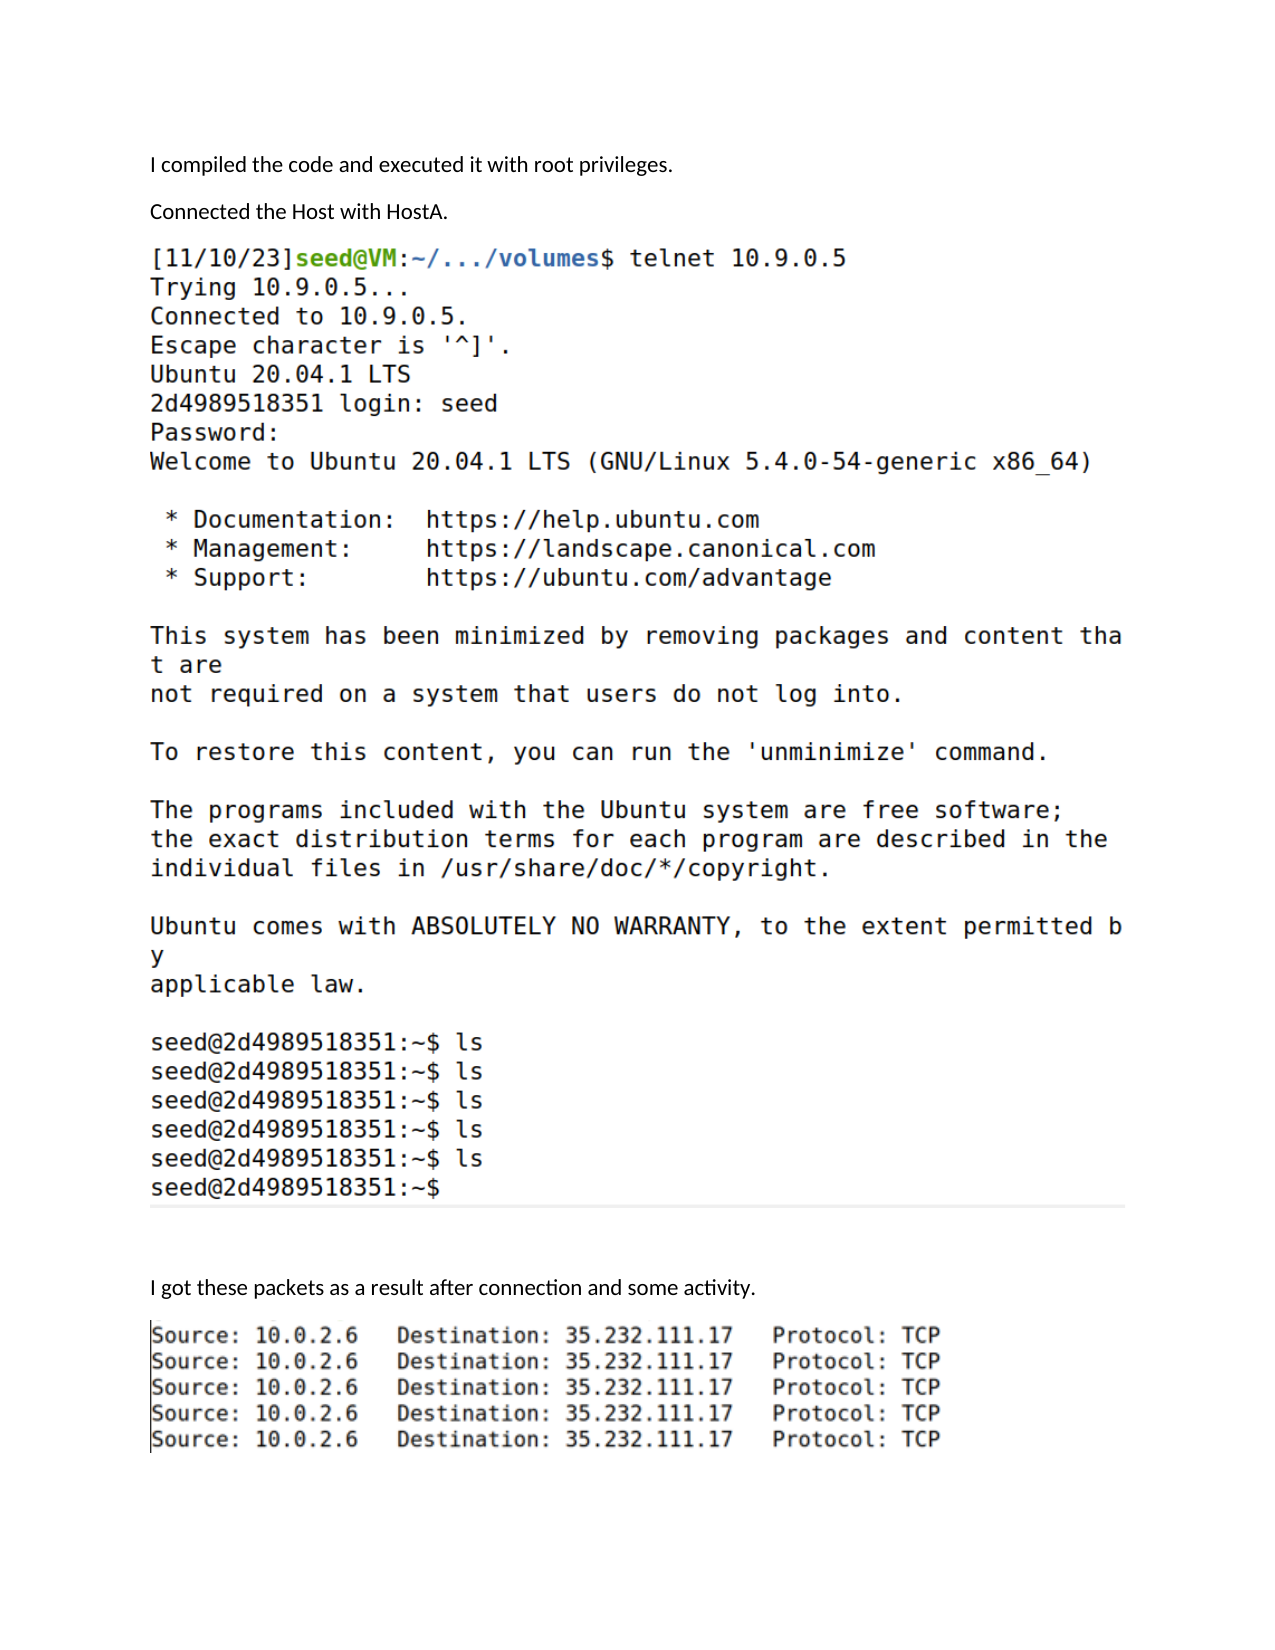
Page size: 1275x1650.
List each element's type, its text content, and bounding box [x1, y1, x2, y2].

text Connected the Host with HostA. [150, 197, 1125, 225]
text I compiled the code and executed it with root privileges. [150, 150, 1125, 178]
picture [150, 243, 1125, 1208]
text I got these packets as a result after connection and some activity. [150, 1273, 1125, 1301]
picture [150, 1320, 1005, 1453]
